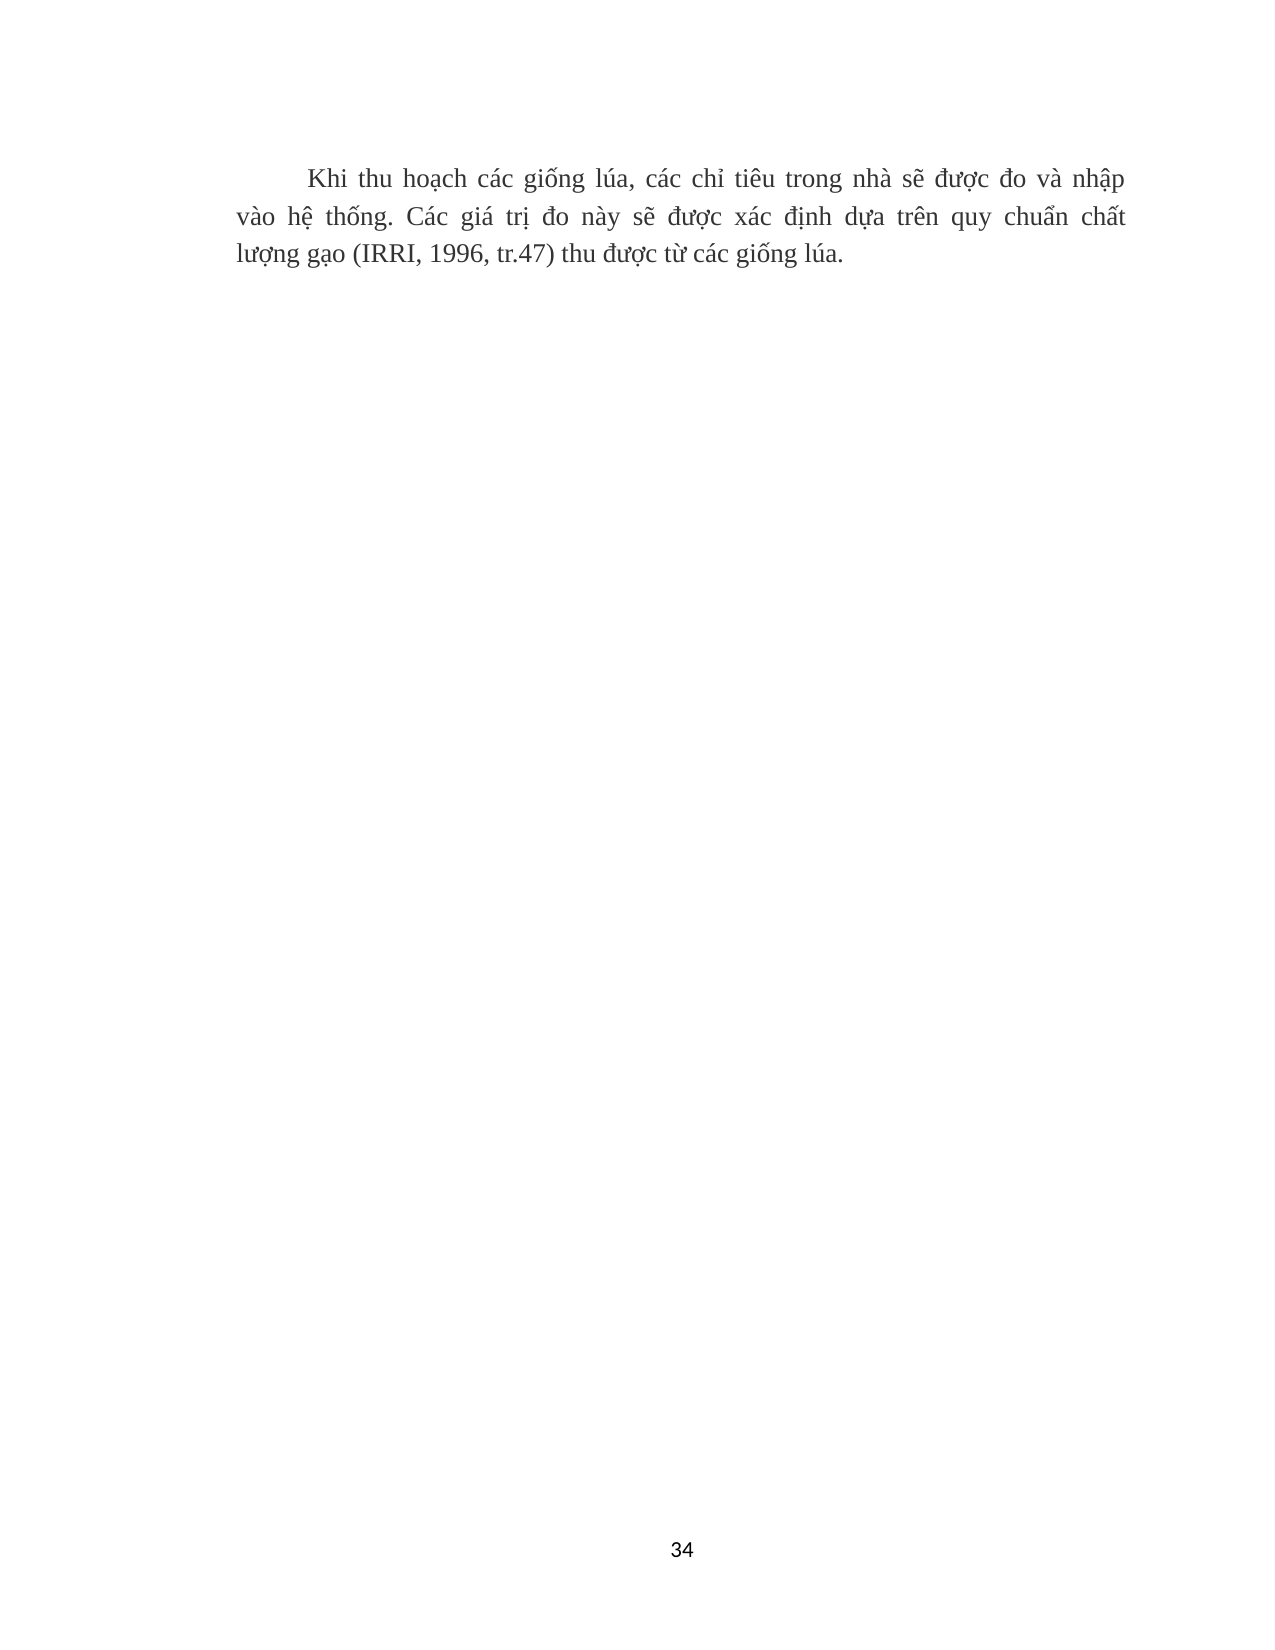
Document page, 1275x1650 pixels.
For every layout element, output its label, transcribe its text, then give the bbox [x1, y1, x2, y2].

text Khi thu hoạch các giống lúa, các chỉ tiêu trong nhà sẽ được đo và nhập vào hệ thống. Các giá trị đo này sẽ được xác định dựa trên quy chuẩn chất lượng gạo (IRRI, 1996, tr.47) thu được từ các giống lúa. [236, 162, 1127, 268]
